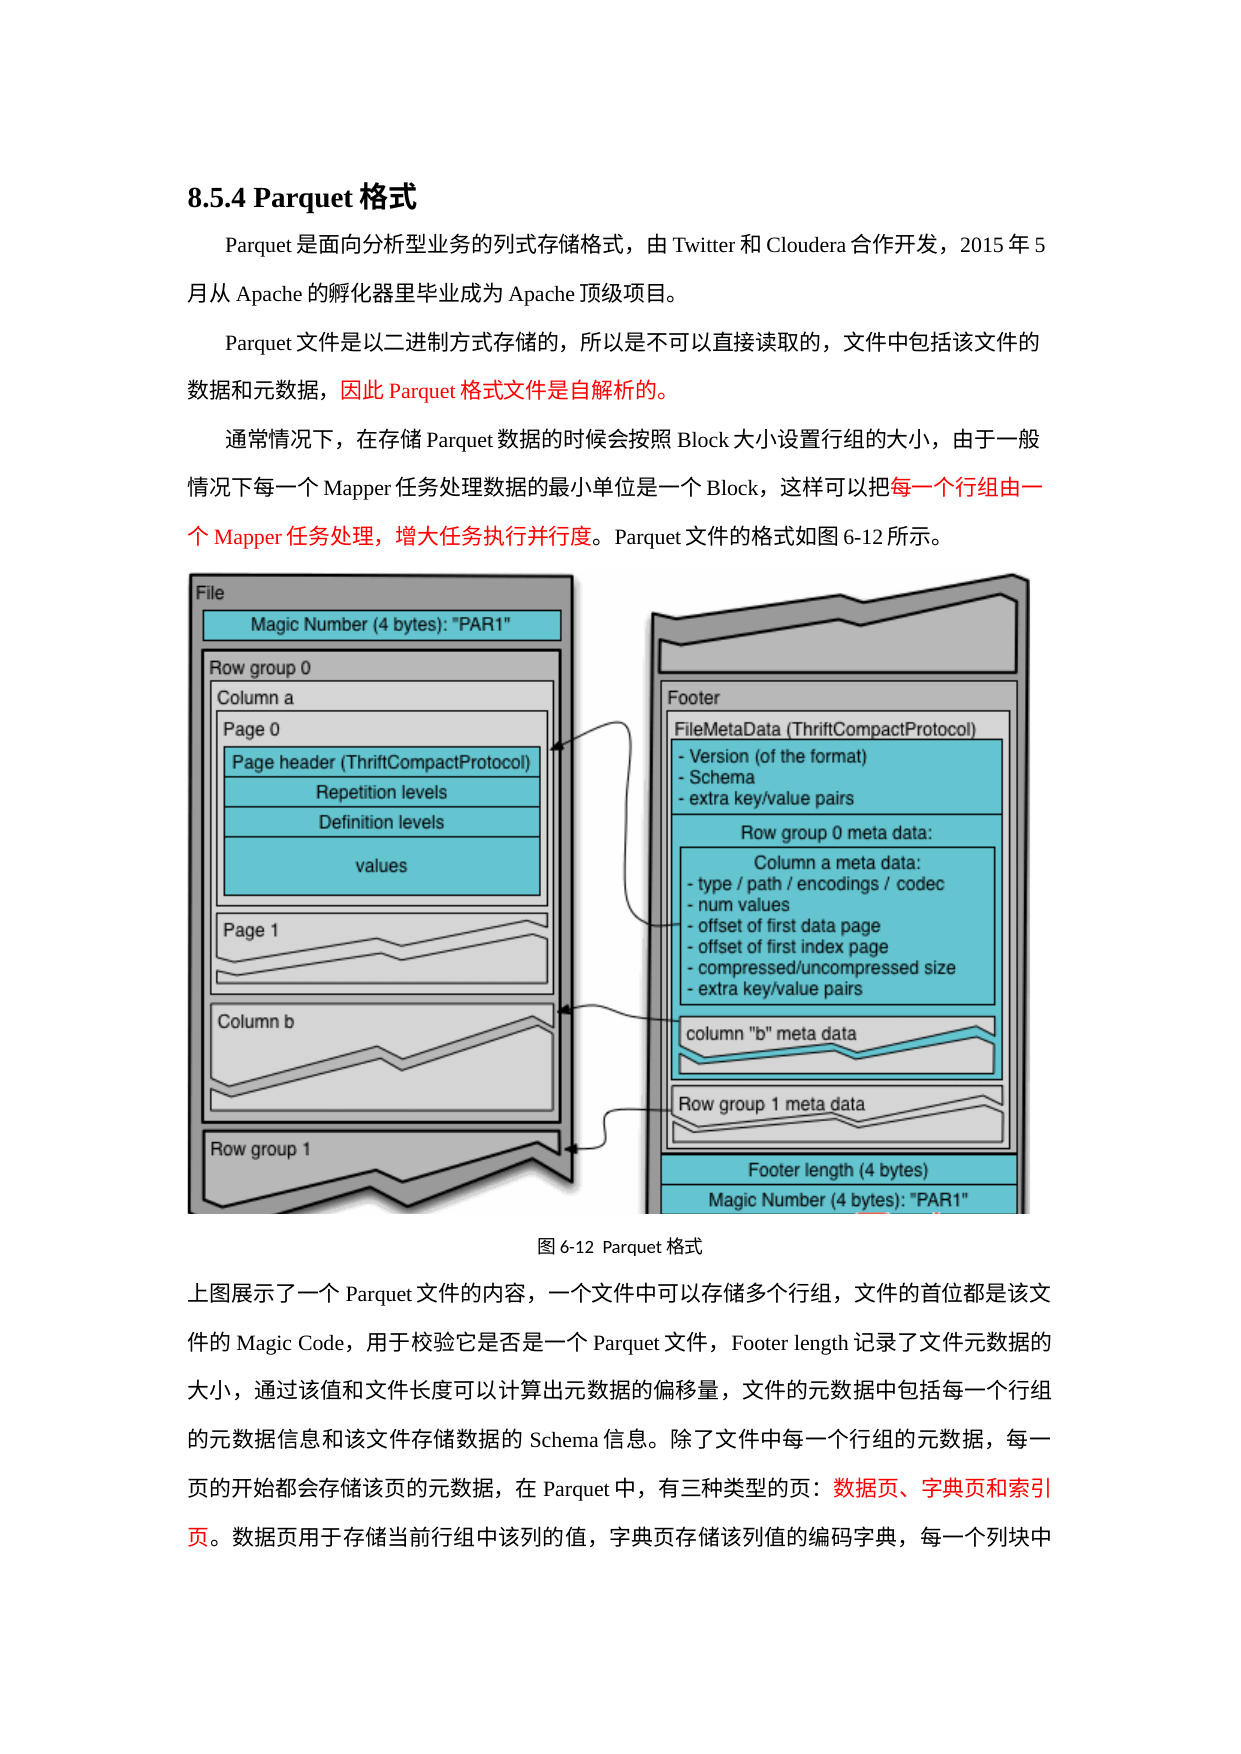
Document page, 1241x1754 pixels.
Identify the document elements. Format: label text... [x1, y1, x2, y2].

text 通常情况下，在存储Parquet数据的时候会按照Block大小设置行组的大小，由于一般情况下每一个Mapper任务处理数据的最小单位是一个Block，这样可以把每一个行组由一个Mapper任务处理，增大任务执行并行度。Parquet文件的格式如图6-12所示。 [187, 421, 1053, 551]
text Parquet是面向分析型业务的列式存储格式，由Twitter和Cloudera合作开发，2015年5月从Apache的孵化器里毕业成为Apache顶级项目。 [187, 227, 1053, 308]
subtitle 8.5.4 Parquet格式 [187, 162, 1053, 227]
text 图6-12 Parquet格式 [187, 1229, 1053, 1262]
text Parquet文件是以二进制方式存储的，所以是不可以直接读取的，文件中包括该文件的数据和元数据，因此Parquet格式文件是自解析的。 [187, 324, 1053, 405]
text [187, 1276, 1053, 1552]
picture [187, 570, 1031, 1214]
